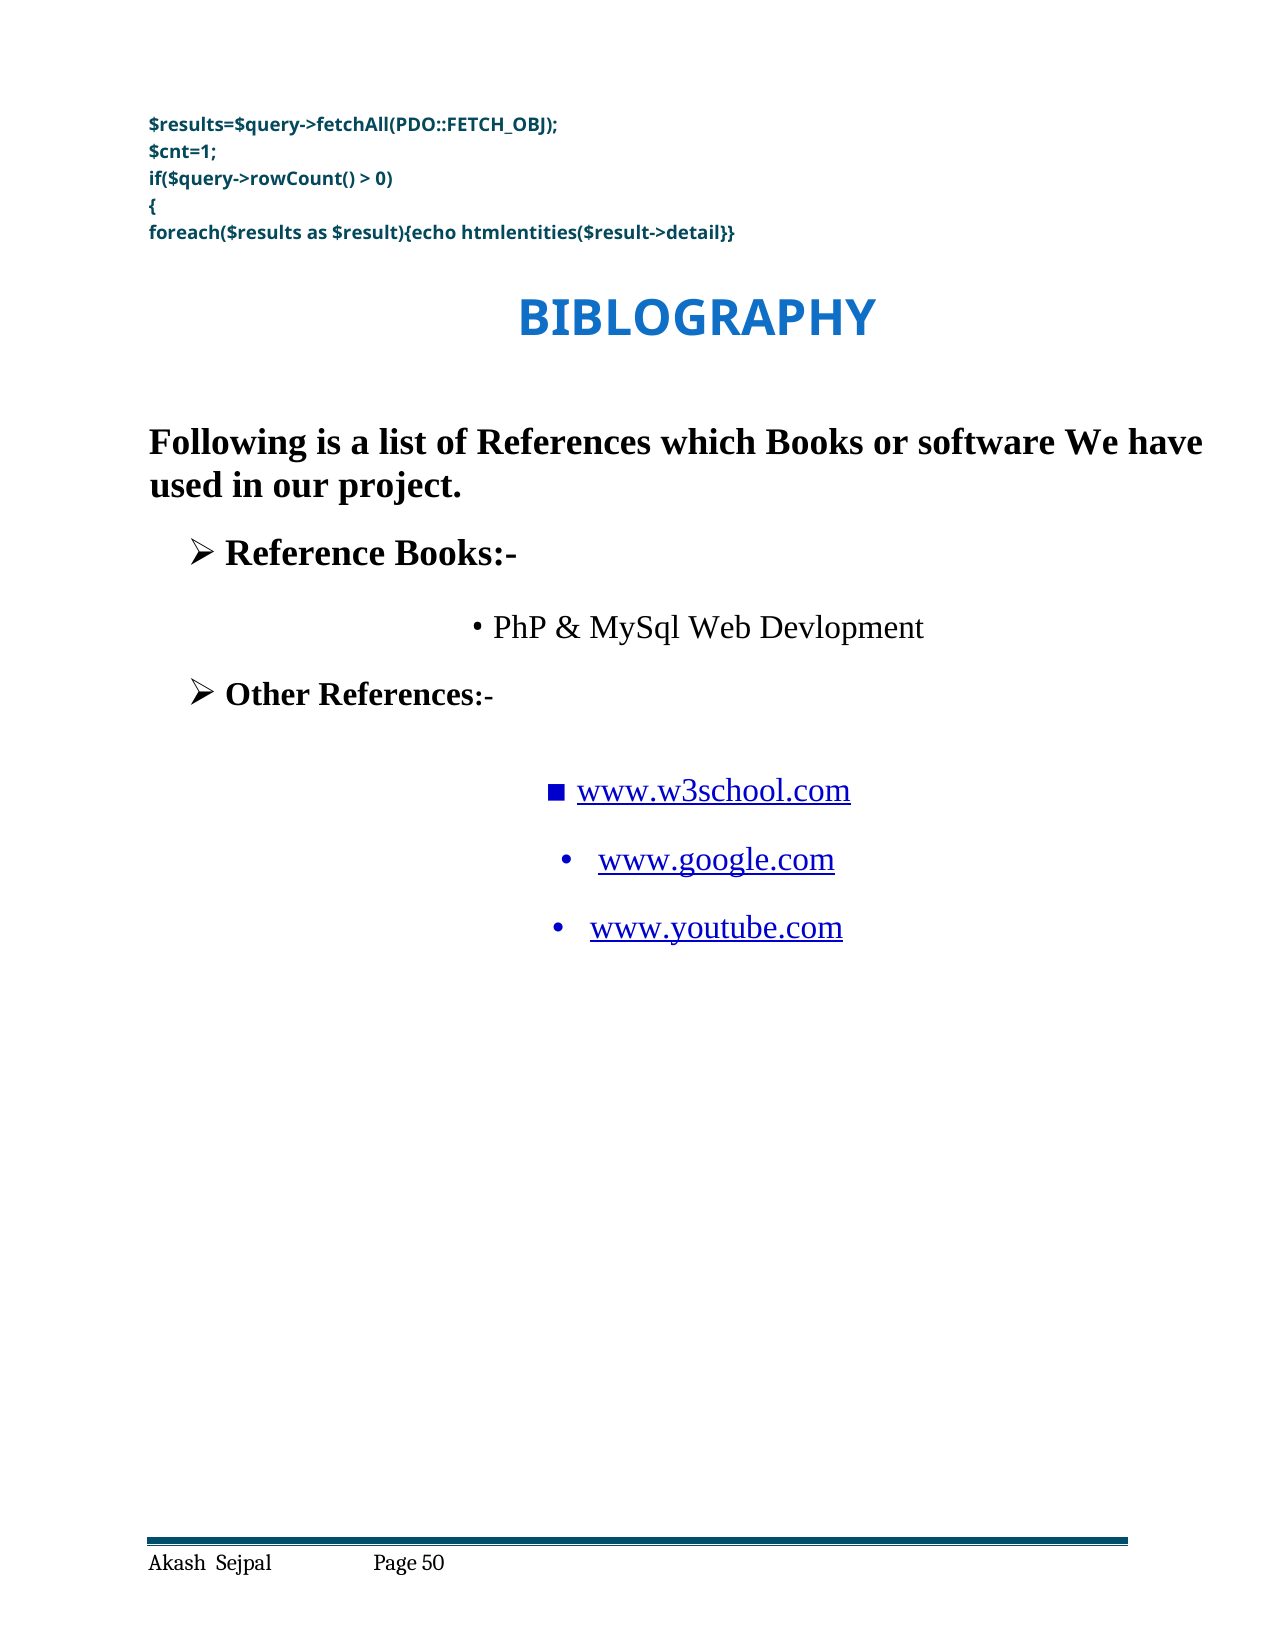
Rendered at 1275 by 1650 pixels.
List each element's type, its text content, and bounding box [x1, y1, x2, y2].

text $results=$query->fetchAll(PDO::FETCH_OBJ); [148, 111, 1247, 136]
text ▪ www.w3school.com [148, 766, 1247, 811]
text $cnt=1; [148, 138, 1247, 164]
list Reference Books:- [187, 532, 1246, 574]
text { [148, 192, 1247, 218]
list www.youtube.com [148, 907, 1247, 945]
text Following is a list of References which Books or software We have used in our project. [148, 421, 1205, 505]
text if($query->rowCount() > 0) [148, 165, 1247, 191]
text foreach($results as $result){echo htmlentities($result->detail}} [148, 220, 1247, 245]
list Other References:- [187, 675, 1246, 714]
list www.google.com [148, 839, 1247, 878]
text • PhP & MySql Web Devlopment [148, 602, 1247, 648]
text BIBLOGRAPHY [148, 282, 1246, 350]
